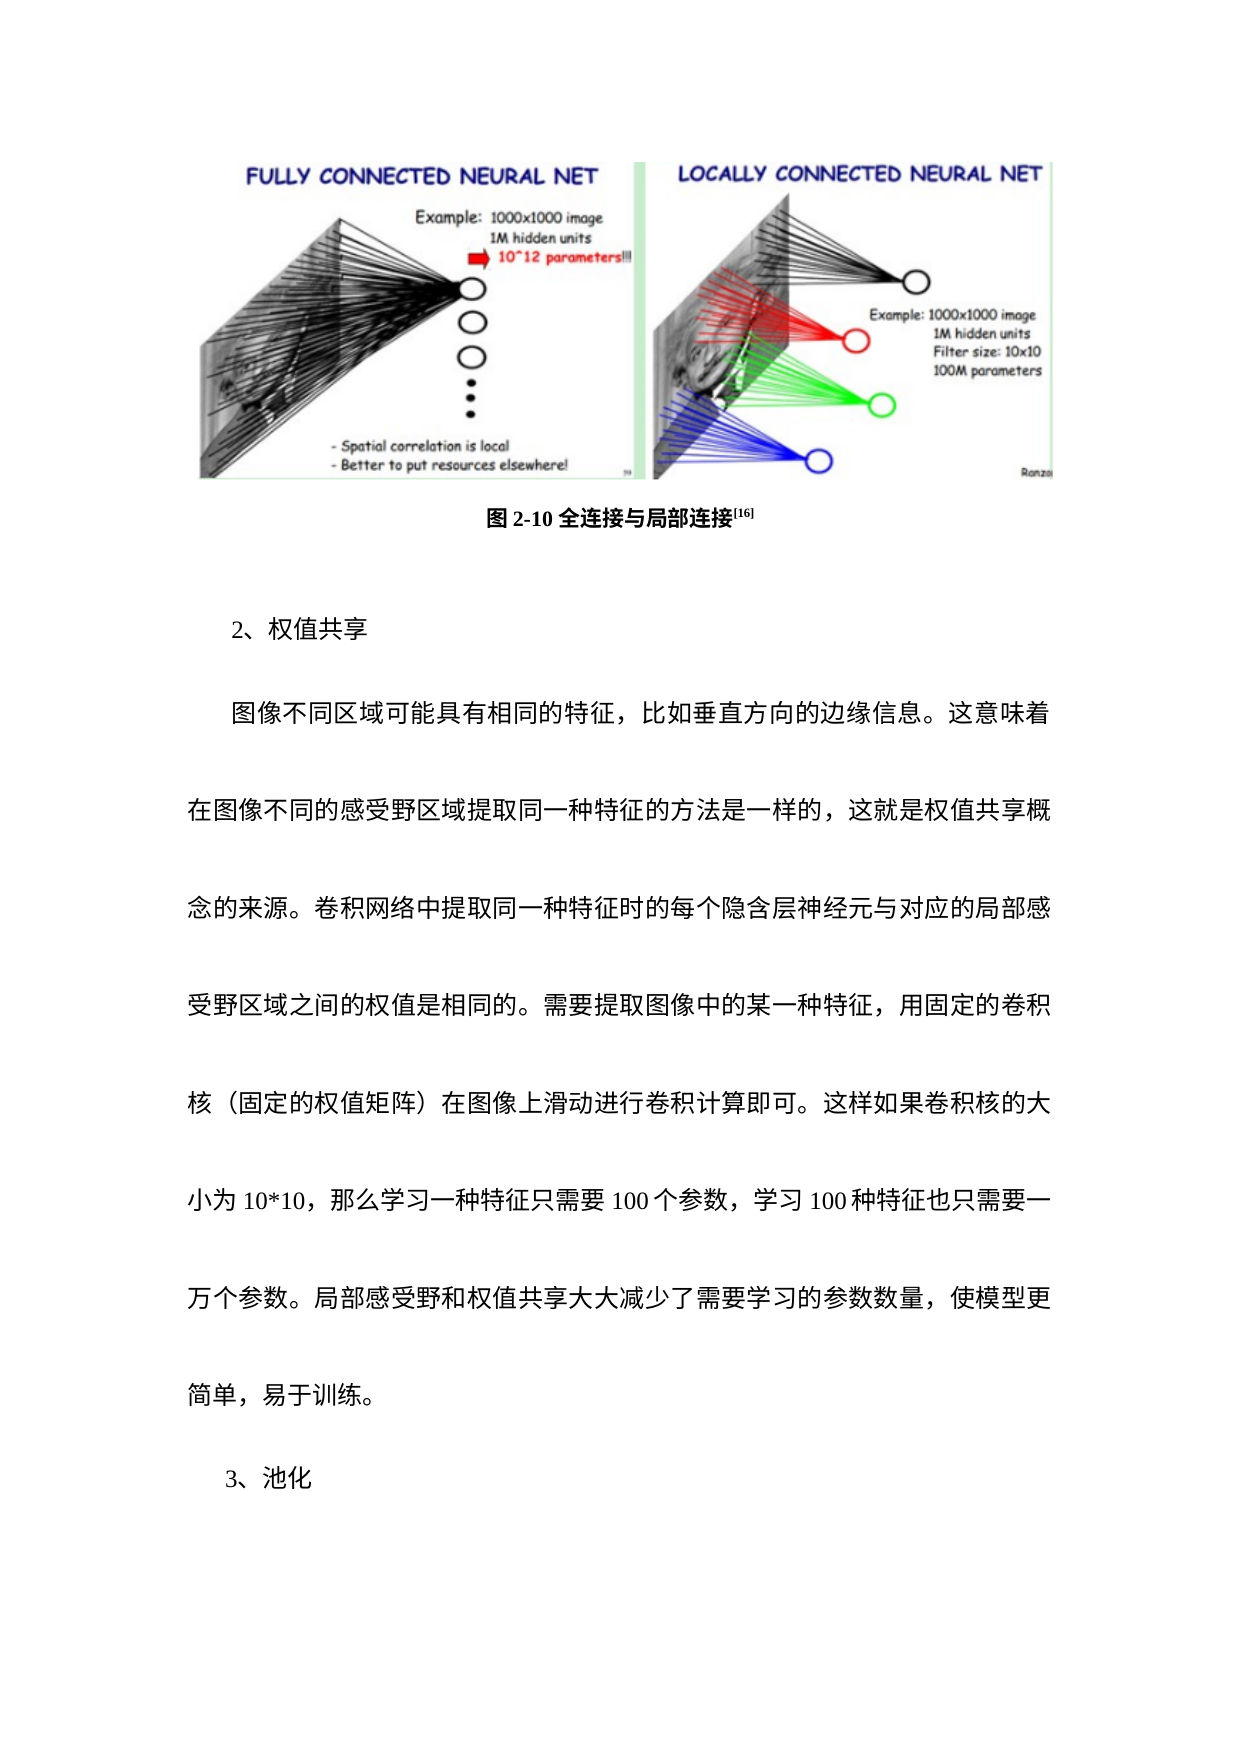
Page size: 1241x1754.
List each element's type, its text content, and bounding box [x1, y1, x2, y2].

text 图像不同区域可能具有相同的特征，比如垂直方向的边缘信息。这意味着在图像不同的感受野区域提取同一种特征的方法是一样的，这就是权值共享概念的来源。卷积网络中提取同一种特征时的每个隐含层神经元与对应的局部感受野区域之间的权值是相同的。需要提取图像中的某一种特征，用固定的卷积核（固定的权值矩阵）在图像上滑动进行卷积计算即可。这样如果卷积核的大小为10*10，那么学习一种特征只需要100个参数，学习100种特征也只需要一万个参数。局部感受野和权值共享大大减少了需要学习的参数数量，使模型更简单，易于训练。 [187, 679, 1053, 1426]
text 2、权值共享 [187, 596, 1053, 661]
picture [187, 162, 1053, 481]
text 图 2-10 全连接与局部连接[16] [187, 500, 1053, 533]
text 3、池化 [187, 1444, 1053, 1509]
